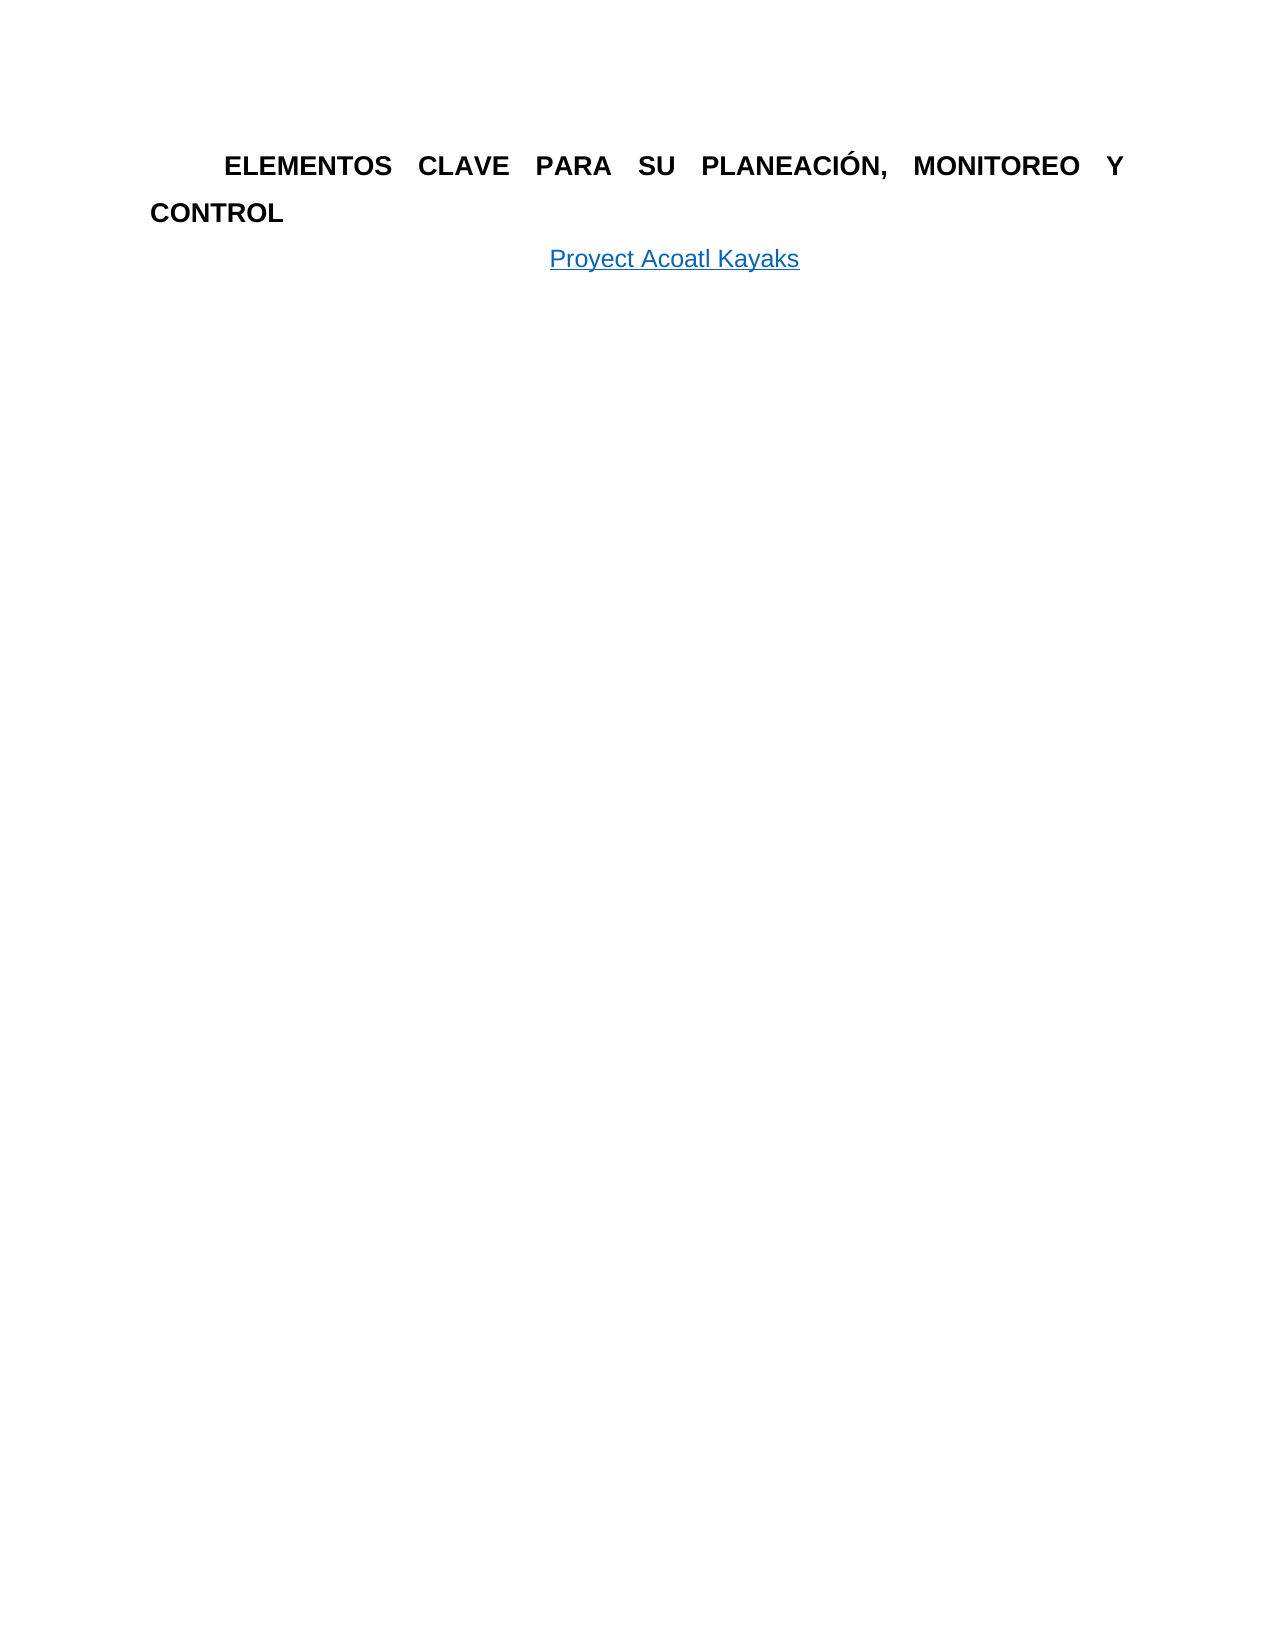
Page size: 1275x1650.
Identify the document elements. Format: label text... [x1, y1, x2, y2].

subtitle Elementos clave para su planeación, monitoreo y control [150, 150, 1125, 228]
text Proyect Acoatl Kayaks [150, 244, 1125, 272]
